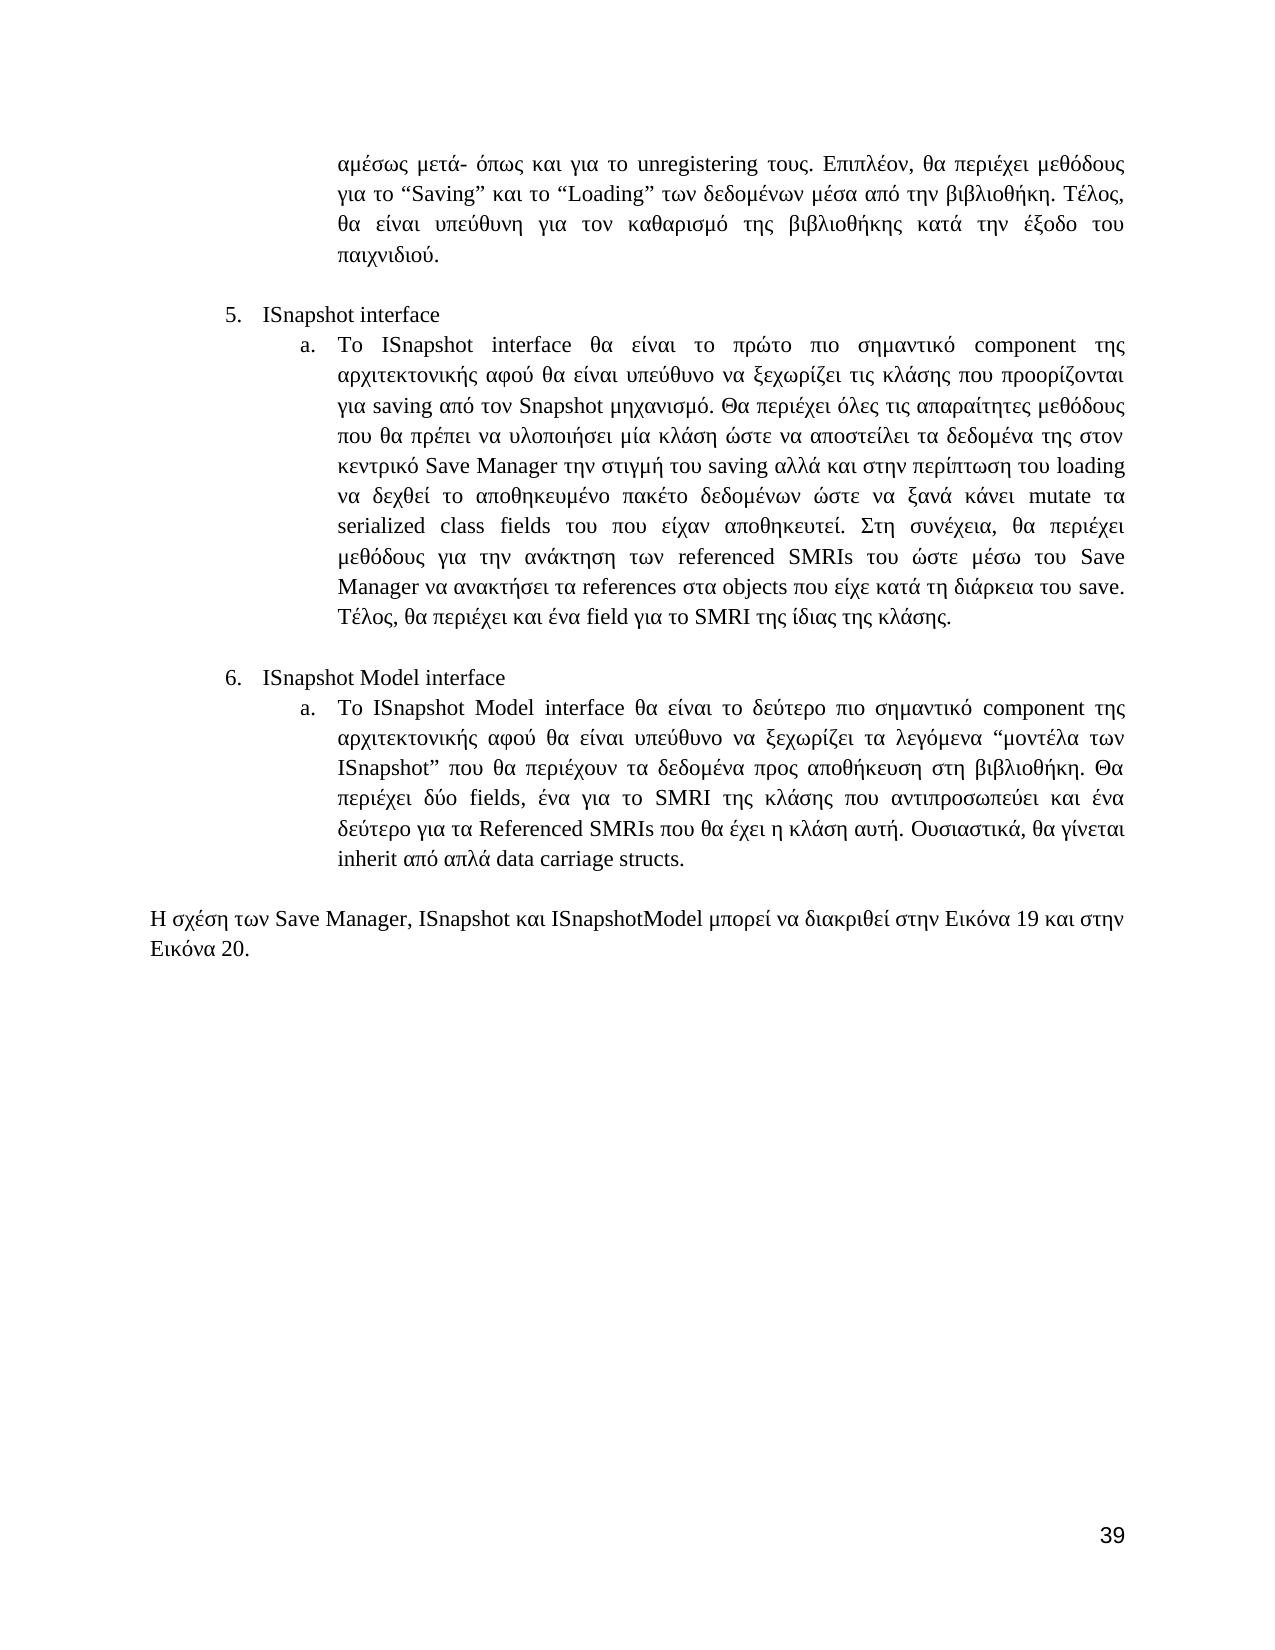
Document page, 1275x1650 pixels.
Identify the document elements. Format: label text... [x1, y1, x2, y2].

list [300, 150, 1125, 267]
list ISnapshot Model interface [225, 663, 1125, 690]
text Η σχέση των Save Manager, ISnapshot και ISnapshotModel μπορεί να διακριθεί στην Εικόνα 19 και στην Εικόνα 20. [150, 905, 1125, 962]
list Το ISnapshot Model interface θα είναι το δεύτερο πιο σημαντικό component της αρχιτεκτονικής αφού θα είναι υπεύθυνο να ξεχωρίζει τα λεγόμενα “μοντέλα των ISnapshot” που θα περιέχουν τα δεδομένα προς αποθήκευση στη βιβλιοθήκη. Θα περιέχει δύο fields, ένα για το SMRI της κλάσης που αντιπροσωπεύει και ένα δεύτερο για τα Referenced SMRIs που θα έχει η κλάση αυτή. Ουσιαστικά, θα γίνεται inherit από απλά data carriage structs. [300, 694, 1125, 871]
list ISnapshot interface [225, 301, 1125, 327]
list Το ISnapshot interface θα είναι το πρώτο πιο σημαντικό component της αρχιτεκτονικής αφού θα είναι υπεύθυνο να ξεχωρίζει τις κλάσης που προορίζονται για saving από τον Snapshot μηχανισμό. Θα περιέχει όλες τις απαραίτητες μεθόδους που θα πρέπει να υλοποιήσει μία κλάση ώστε να αποστείλει τα δεδομένα της στον κεντρικό Save Manager την στιγμή του saving αλλά και στην περίπτωση του loading να δεχθεί το αποθηκευμένο πακέτο δεδομένων ώστε να ξανά κάνει mutate τα serialized class fields του που είχαν αποθηκευτεί. Στη συνέχεια, θα περιέχει μεθόδους για την ανάκτηση των referenced SMRIs του ώστε μέσω του Save Manager να ανακτήσει τα references στα objects που είχε κατά τη διάρκεια του save. Τέλος, θα περιέχει και ένα field για το SMRI της ίδιας της κλάσης. [300, 331, 1125, 629]
